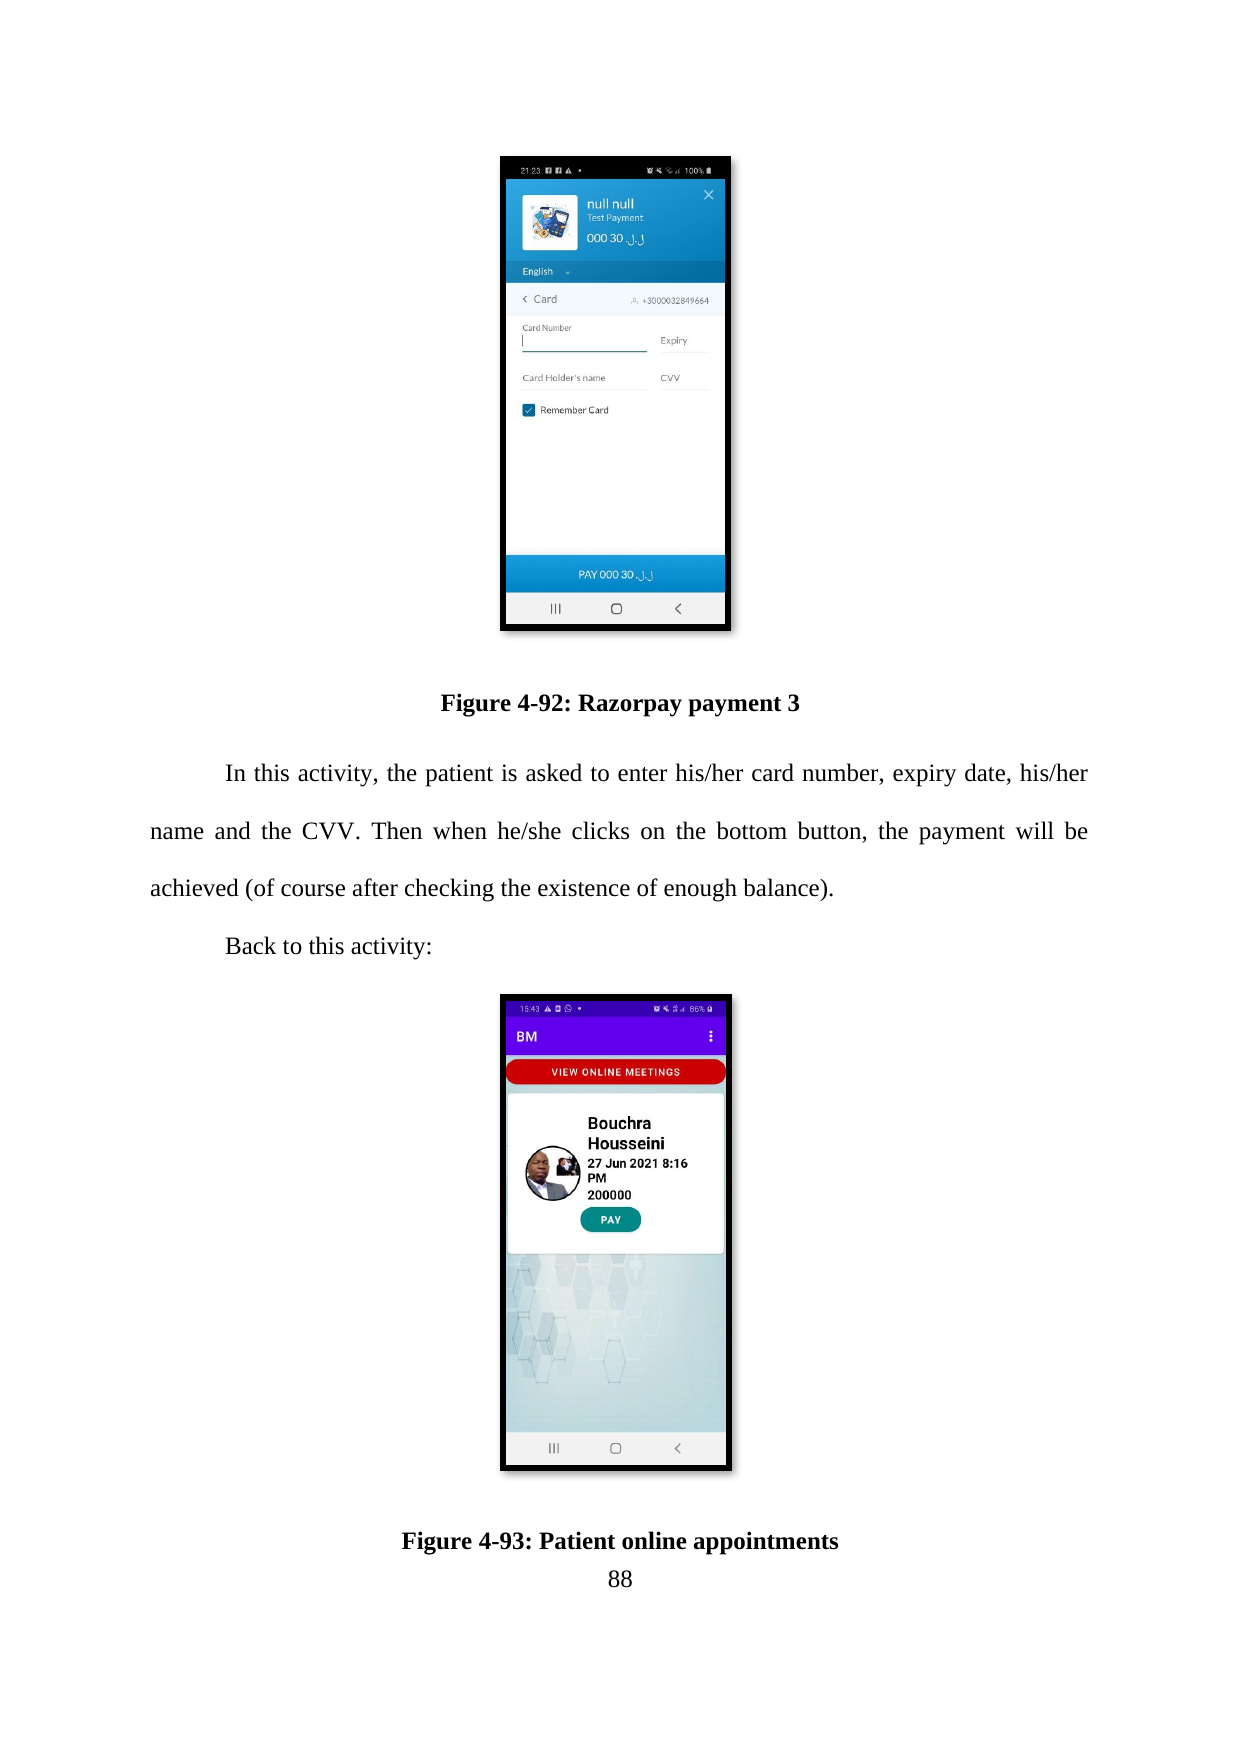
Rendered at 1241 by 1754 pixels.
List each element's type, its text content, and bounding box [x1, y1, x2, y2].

picture [578, 570, 597, 578]
picture [648, 568, 653, 581]
picture [637, 570, 646, 582]
picture [506, 1001, 726, 1465]
text Back to this activity: [150, 931, 1090, 959]
picture [506, 163, 725, 566]
picture [506, 592, 725, 624]
picture [622, 567, 633, 579]
picture [600, 569, 619, 580]
text In this activity, the patient is asked to enter his/her card number, expiry date, his/her name and the CVV. Then when he/she clicks on the bottom button, the payment will be achieved (of course after checking the existence of enough balance). [150, 758, 1090, 902]
